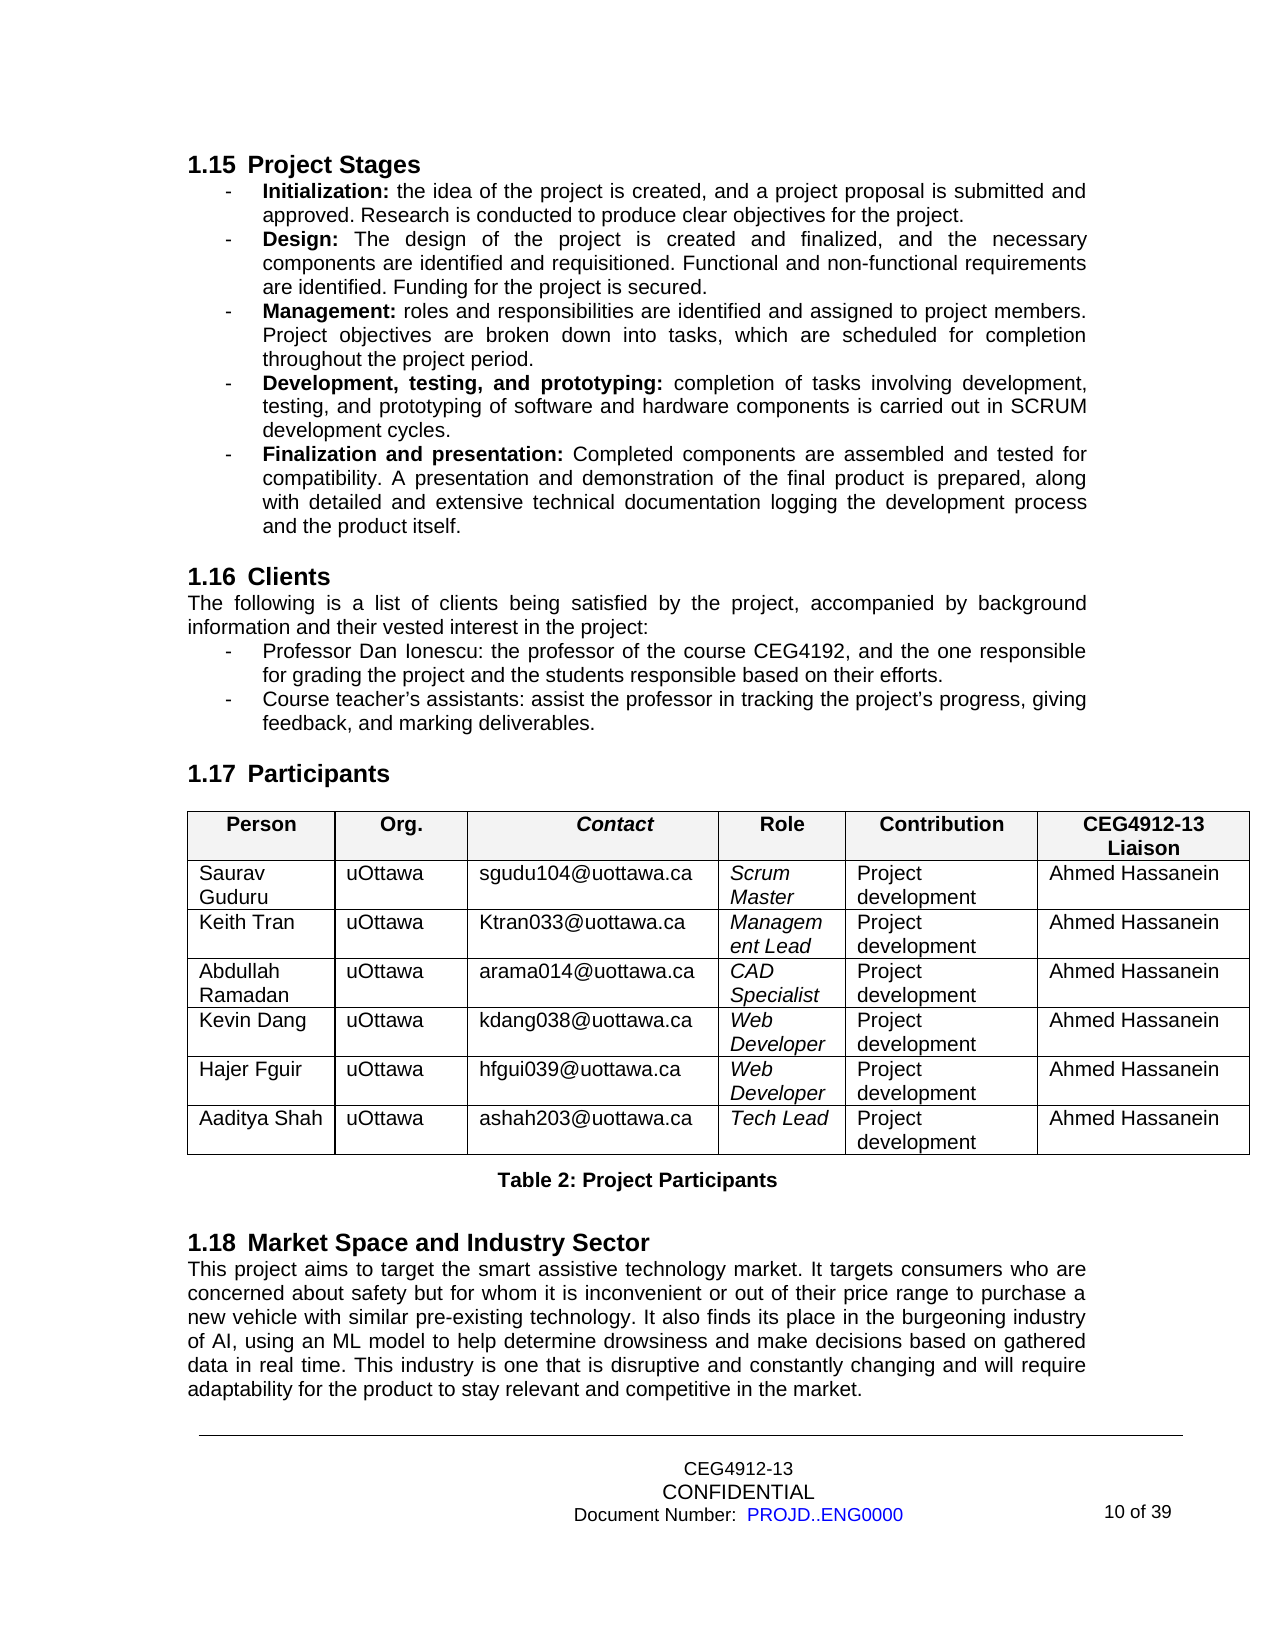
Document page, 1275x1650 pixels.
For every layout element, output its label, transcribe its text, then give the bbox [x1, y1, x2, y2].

table_cell Ahmed Hassanein [1038, 910, 1249, 958]
table_cell Kevin Dang [188, 1008, 334, 1056]
table_cell Saurav Guduru [188, 861, 334, 909]
table_cell Ahmed Hassanein [1038, 1008, 1249, 1056]
subtitle Clients [187, 562, 1088, 591]
table_cell Hajer Fguir [188, 1057, 334, 1105]
table_header Role [719, 812, 845, 860]
table_cell Tech Lead [719, 1106, 845, 1154]
list Professor Dan Ionescu: the professor of the course CEG4192, and the one responsible for grading the project and the students responsible based on their efforts. [225, 639, 1088, 687]
text This project aims to target the smart assistive technology market. It targets consumers who are concerned about safety but for whom it is inconvenient or out of their price range to purchase a new vehicle with similar pre-existing technology. It also finds its place in the burgeoning industry of AI, using an ML model to help determine drowsiness and make decisions based on gathered data in real time. This industry is one that is disruptive and constantly changing and will require adaptability for the product to stay relevant and competitive in the market. [187, 1257, 1088, 1400]
table_cell uOttawa [336, 959, 467, 1007]
table_cell sgudu104@uottawa.ca [468, 861, 718, 909]
table_cell Aaditya Shah [188, 1106, 334, 1154]
table_cell Project development [846, 861, 1037, 909]
table_cell Project development [846, 910, 1037, 958]
table_cell Ahmed Hassanein [1038, 1057, 1249, 1105]
table_cell Project development [846, 1057, 1037, 1105]
table_cell uOttawa [336, 1008, 467, 1056]
table_cell arama014@uottawa.ca [468, 959, 718, 1007]
table_cell hfgui039@uottawa.ca [468, 1057, 718, 1105]
table_header Org. [336, 812, 467, 860]
text Table 2: Project Participants [187, 1167, 1088, 1191]
table_cell Ahmed Hassanein [1038, 1106, 1249, 1154]
list Finalization and presentation: Completed components are assembled and tested for compatibility. A presentation and demonstration of the final product is prepared, along with detailed and extensive technical documentation logging the development process and the product itself. [225, 442, 1088, 538]
list Development, testing, and prototyping: completion of tasks involving development, testing, and prototyping of software and hardware components is carried out in SCRUM development cycles. [225, 370, 1088, 442]
table_header CEG4912-13 Liaison [1038, 812, 1249, 860]
table_header Person [188, 812, 334, 860]
table_cell Abdullah Ramadan [188, 959, 334, 1007]
table_cell Project development [846, 959, 1037, 1007]
list Management: roles and responsibilities are identified and assigned to project members. Project objectives are broken down into tasks, which are scheduled for completion throughout the project period. [225, 298, 1088, 370]
table_cell Keith Tran [188, 910, 334, 958]
table_cell uOttawa [336, 861, 467, 909]
table_cell ashah203@uottawa.ca [468, 1106, 718, 1154]
text The following is a list of clients being satisfied by the project, accompanied by background information and their vested interest in the project: [187, 591, 1088, 639]
list Design: The design of the project is created and finalized, and the necessary components are identified and requisitioned. Functional and non-functional requirements are identified. Funding for the project is secured. [225, 227, 1088, 298]
table_cell CAD Specialist [719, 959, 845, 1007]
table_cell uOttawa [336, 1106, 467, 1154]
table_header Contact [468, 812, 718, 860]
subtitle Market Space and Industry Sector [187, 1228, 1088, 1257]
table_cell Project development [846, 1008, 1037, 1056]
table_cell uOttawa [336, 910, 467, 958]
subtitle Project Stages [187, 150, 1088, 179]
table_cell uOttawa [336, 1057, 467, 1105]
table_cell Ktran033@uottawa.ca [468, 910, 718, 958]
list Initialization: the idea of the project is created, and a project proposal is submitted and approved. Research is conducted to produce clear objectives for the project. [225, 179, 1088, 227]
table_cell Project development [846, 1106, 1037, 1154]
table_header Contribution [846, 812, 1037, 860]
table_cell Scrum Master [719, 861, 845, 909]
table_cell Web Developer [719, 1057, 845, 1105]
table_cell Ahmed Hassanein [1038, 959, 1249, 1007]
table_cell Ahmed Hassanein [1038, 861, 1249, 909]
table_cell Web Developer [719, 1008, 845, 1056]
table_cell Management Lead [719, 910, 845, 958]
list Course teacher’s assistants: assist the professor in tracking the project’s progress, giving feedback, and marking deliverables. [225, 687, 1088, 734]
table_cell kdang038@uottawa.ca [468, 1008, 718, 1056]
subtitle Participants [187, 758, 1088, 787]
